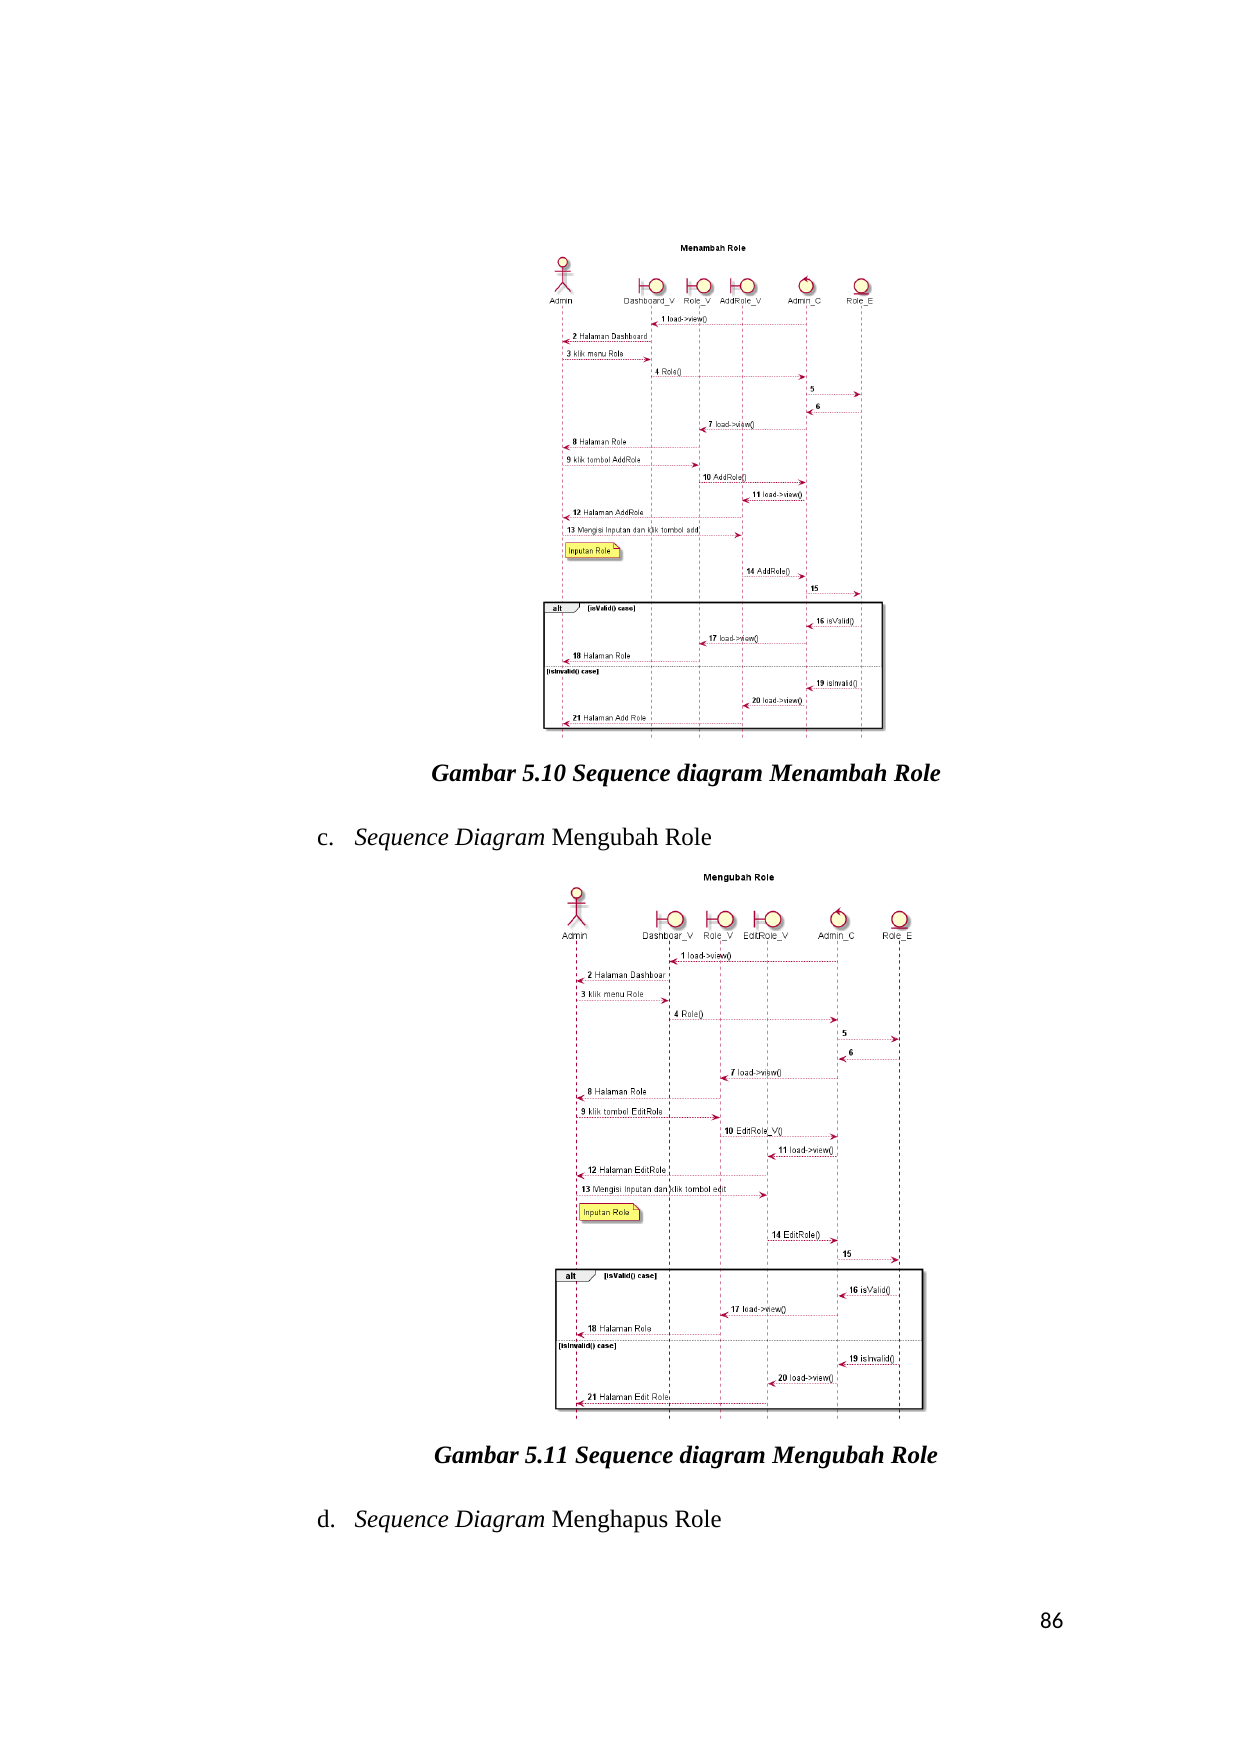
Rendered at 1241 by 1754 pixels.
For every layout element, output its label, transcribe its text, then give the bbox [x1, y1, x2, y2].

text Gambar 5.11 Sequence diagram Mengubah Role [311, 1440, 1063, 1469]
text Gambar 5.10 Sequence diagram Menambah Role [311, 758, 1063, 787]
list Sequence Diagram Mengubah Role [317, 822, 1063, 851]
list Sequence Diagram Menghapus Role [317, 1504, 1063, 1533]
picture [536, 236, 888, 744]
picture [547, 865, 929, 1426]
